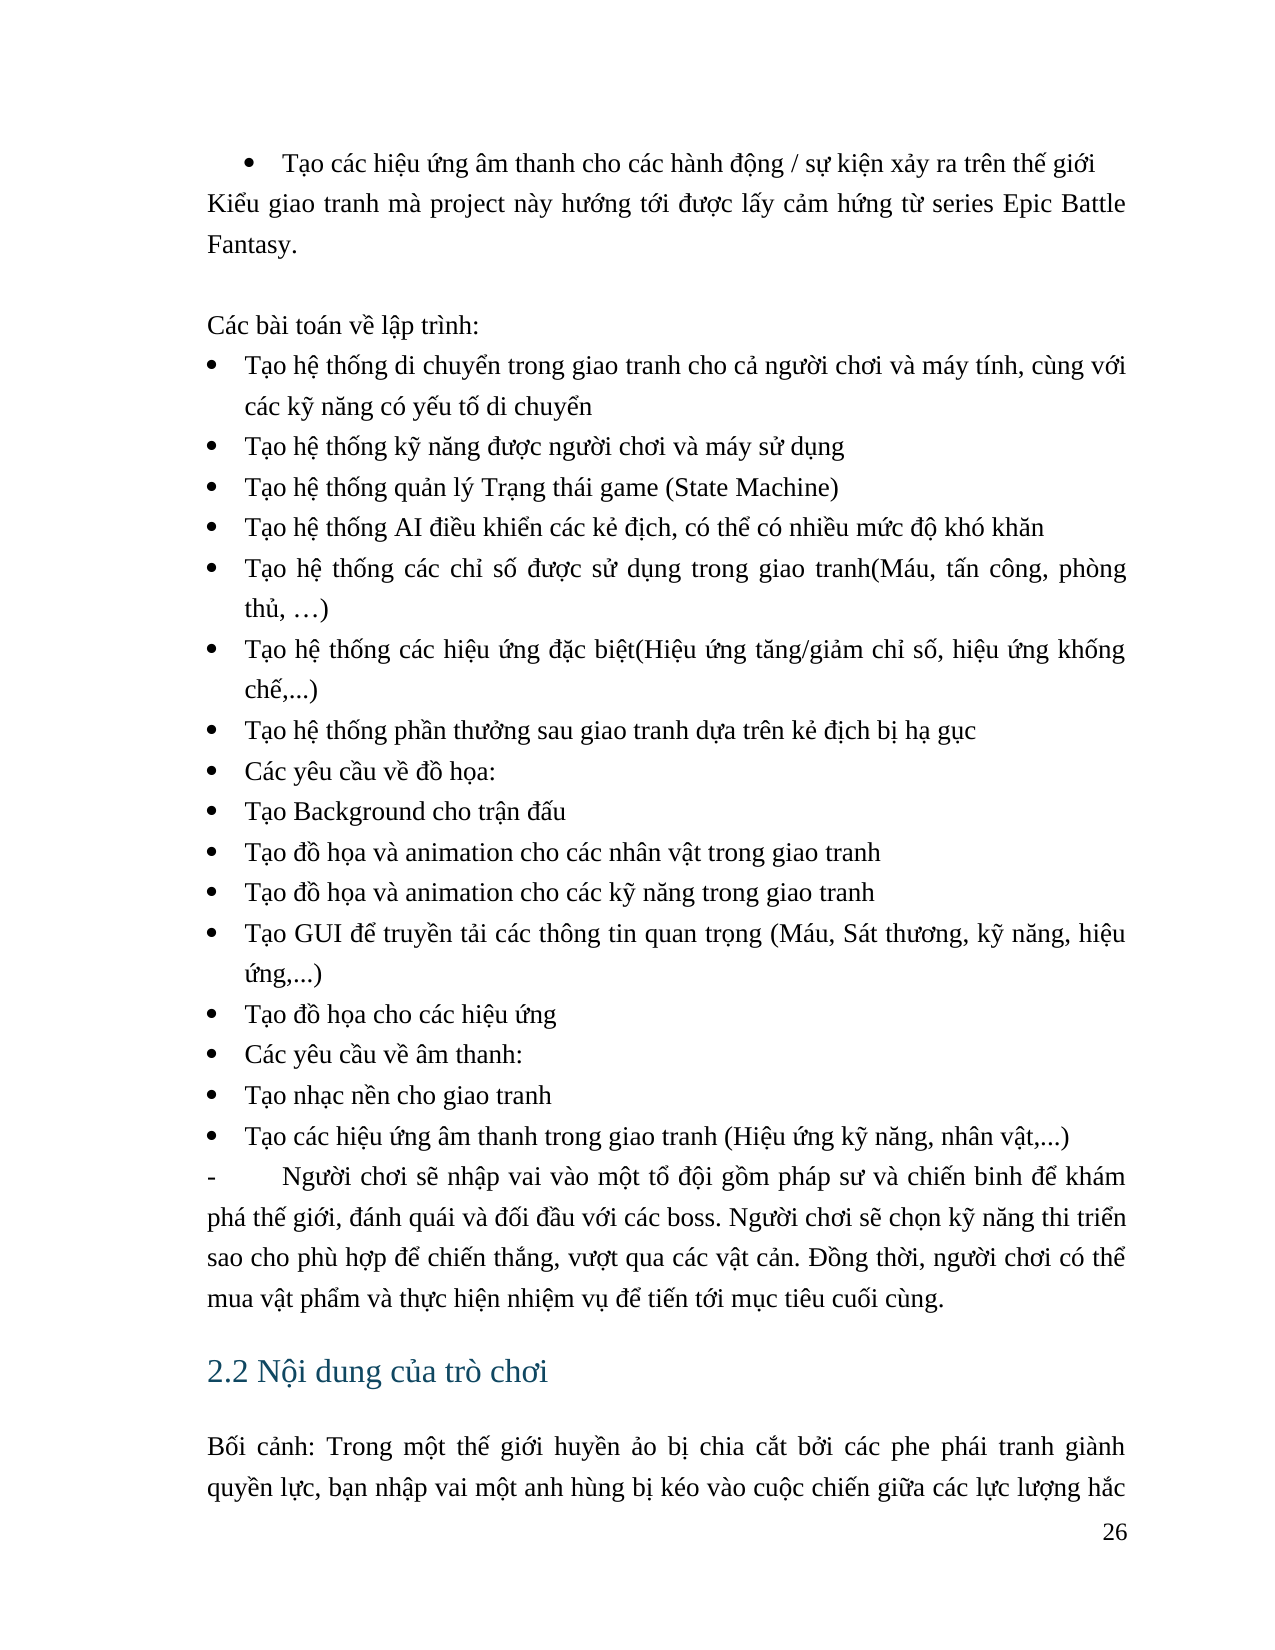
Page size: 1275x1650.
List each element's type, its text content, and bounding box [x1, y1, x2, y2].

text - Người chơi sẽ nhập vai vào một tổ đội gồm pháp sư và chiến binh để khám phá thế giới, đánh quái và đối đầu với các boss. Người chơi sẽ chọn kỹ năng thi triển sao cho phù hợp để chiến thắng, vượt qua các vật cản. Đồng thời, người chơi có thể mua vật phẩm và thực hiện nhiệm vụ để tiến tới mục tiêu cuối cùng. [207, 1161, 1127, 1313]
list Tạo hệ thống các chỉ số được sử dụng trong giao tranh(Máu, tấn công, phòng thủ, …) [207, 552, 1127, 624]
list Tạo đồ họa và animation cho các kỹ năng trong giao tranh [207, 876, 1127, 908]
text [207, 1430, 1127, 1502]
list Tạo hệ thống AI điều khiển các kẻ địch, có thể có nhiều mức độ khó khăn [207, 511, 1127, 543]
list Tạo hệ thống kỹ năng được người chơi và máy sử dụng [207, 430, 1127, 461]
list Tạo các hiệu ứng âm thanh cho các hành động / sự kiện xảy ra trên thế giới [244, 147, 1127, 178]
subtitle 2.2 Nội dung của trò chơi [207, 1351, 1127, 1390]
list Tạo đồ họa cho các hiệu ứng [207, 998, 1127, 1029]
list Tạo hệ thống quản lý Trạng thái game (State Machine) [207, 471, 1127, 502]
text Các bài toán về lập trình: [207, 309, 1127, 340]
list Tạo hệ thống di chuyển trong giao tranh cho cả người chơi và máy tính, cùng với các kỹ năng có yếu tố di chuyển [207, 349, 1127, 421]
list Tạo hệ thống phần thưởng sau giao tranh dựa trên kẻ địch bị hạ gục [207, 714, 1127, 745]
text Kiểu giao tranh mà project này hướng tới được lấy cảm hứng từ series Epic Battle Fantasy. [207, 188, 1127, 259]
list Các yêu cầu về đồ họa: [207, 754, 1127, 786]
list Các yêu cầu về âm thanh: [207, 1039, 1127, 1070]
list Tạo đồ họa và animation cho các nhân vật trong giao tranh [207, 836, 1127, 867]
list Tạo nhạc nền cho giao tranh [207, 1079, 1127, 1111]
list Tạo các hiệu ứng âm thanh trong giao tranh (Hiệu ứng kỹ năng, nhân vật,...) [207, 1120, 1127, 1151]
list Tạo hệ thống các hiệu ứng đặc biệt(Hiệu ứng tăng/giảm chỉ số, hiệu ứng khống chế,...) [207, 633, 1127, 705]
list Tạo Background cho trận đấu [207, 795, 1127, 826]
list Tạo GUI để truyền tải các thông tin quan trọng (Máu, Sát thương, kỹ năng, hiệu ứng,...) [207, 917, 1127, 989]
